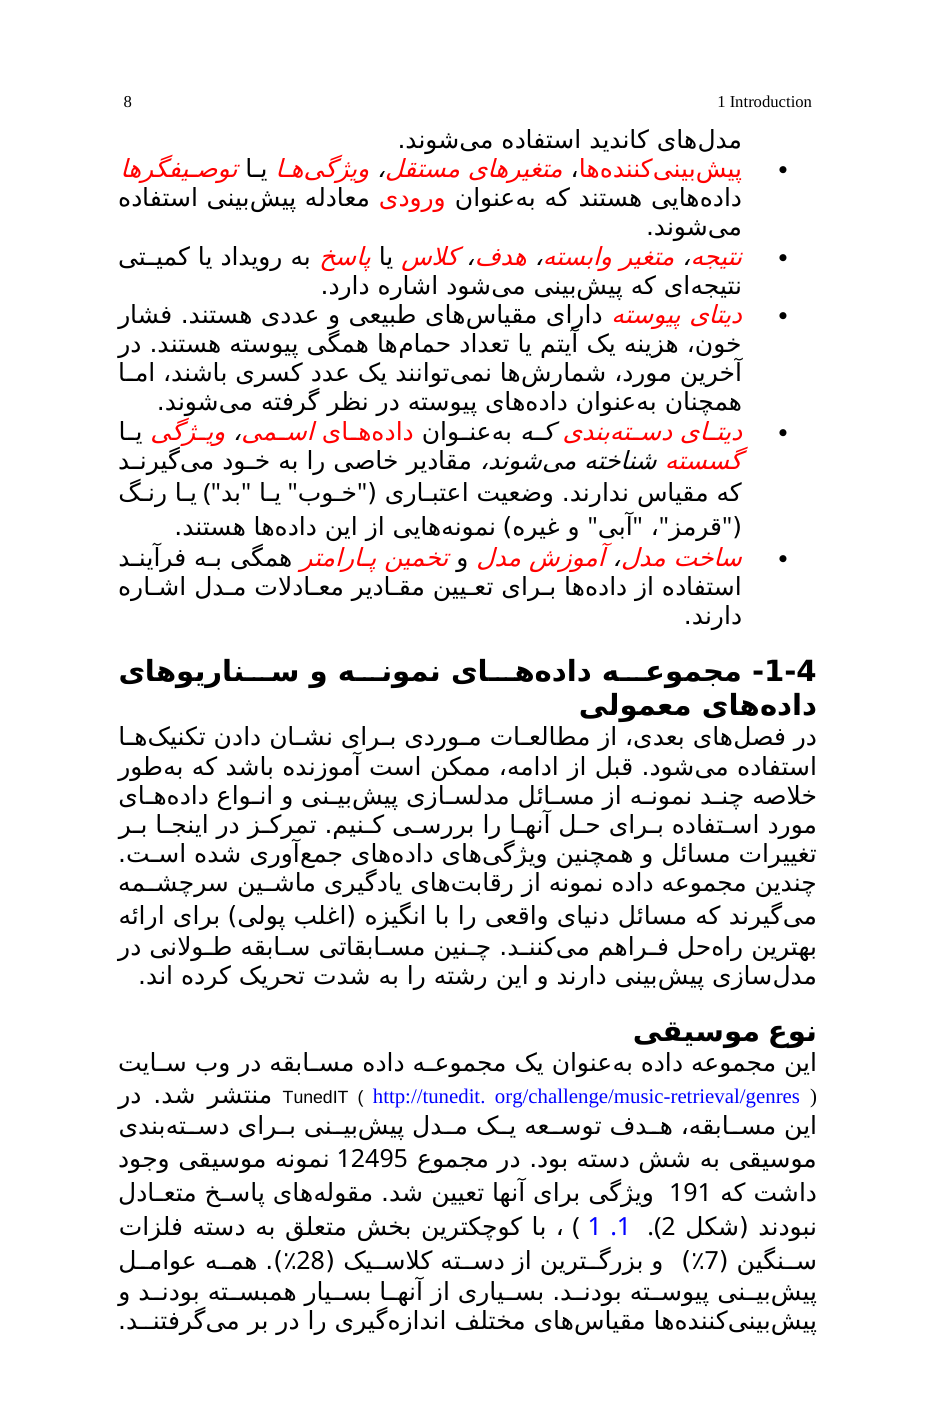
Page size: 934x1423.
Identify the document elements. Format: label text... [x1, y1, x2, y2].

list دیتای دسته‌بندی که به‌عنوان داده‌های اسمی، ویژگی یا گسسته شناخته می‌شوند، مقادیر خاصی را به خود می‌گیرند که مقیاس ندارند. وضعیت اعتباری ("خوب" یا "بد") یا رنگ ("قرمز"، "آبی" و غیره) نمونه‌هایی از این داده‌ها هستند. [118, 417, 779, 543]
text در فصل‌های بعدی، از مطالعات موردی برای نشان دادن تکنیک‌ها استفاده می‌شود. قبل از ادامه، ممکن است آموزنده باشد که به‌طور خلاصه چند نمونه از مسائل مدلسازی پیش‌بینی و انواع داده‌های مورد استفاده برای حل آنها را بررسی کنیم. تمرکز در اینجا بر تغییرات مسائل و همچنین ویژگی‌های داده‌های جمع‌آوری شده است. چندین مجموعه داده نمونه از رقابت‌های یادگیری ماشین سرچشمه می‌گیرند که مسائل دنیای واقعی را با انگیزه (اغلب پولی) برای ارائه بهترین راه‌حل فراهم می‌کنند. چنین مسابقاتی سابقه طولانی در مدل‌سازی پیش‌بینی دارند و این رشته را به شدت تحریک کرده اند. [118, 723, 817, 990]
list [118, 125, 779, 154]
text 1-4- مجموعه داده‌های نمونه و سناریوهای داده‌های معمولی [118, 655, 817, 723]
text نوع موسیقی [118, 1014, 817, 1048]
list ساخت مدل، آموزش مدل و تخمین پارامتر همگی به فرآیند استفاده از داده‌ها برای تعیین مقادیر معادلات مدل اشاره دارند. [118, 543, 779, 631]
list پیش‌بینی‌کننده‌ها، متغیرهای مستقل، ویژگی‌ها یا توصیفگرها داده‌هایی هستند که به‌عنوان ورودی معادله پیش‌بینی استفاده می‌شوند. [118, 154, 779, 242]
list نتیجه، متغیر وابسته، هدف، کلاس یا پاسخ به رویداد یا کمیتی نتیجه‌ای که پیش‌بینی می‌شود اشاره دارد. [118, 242, 779, 300]
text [118, 1048, 817, 1335]
list دیتای پیوسته دارای مقیاس‌های طبیعی و عددی هستند. فشار خون، هزینه یک آیتم یا تعداد حمام‌ها همگی پیوسته هستند. در آخرین مورد، شمارش‌ها نمی‌توانند یک عدد کسری باشند، اما همچنان به‌عنوان داده‌های پیوسته در نظر گرفته می‌شوند. [118, 300, 779, 417]
